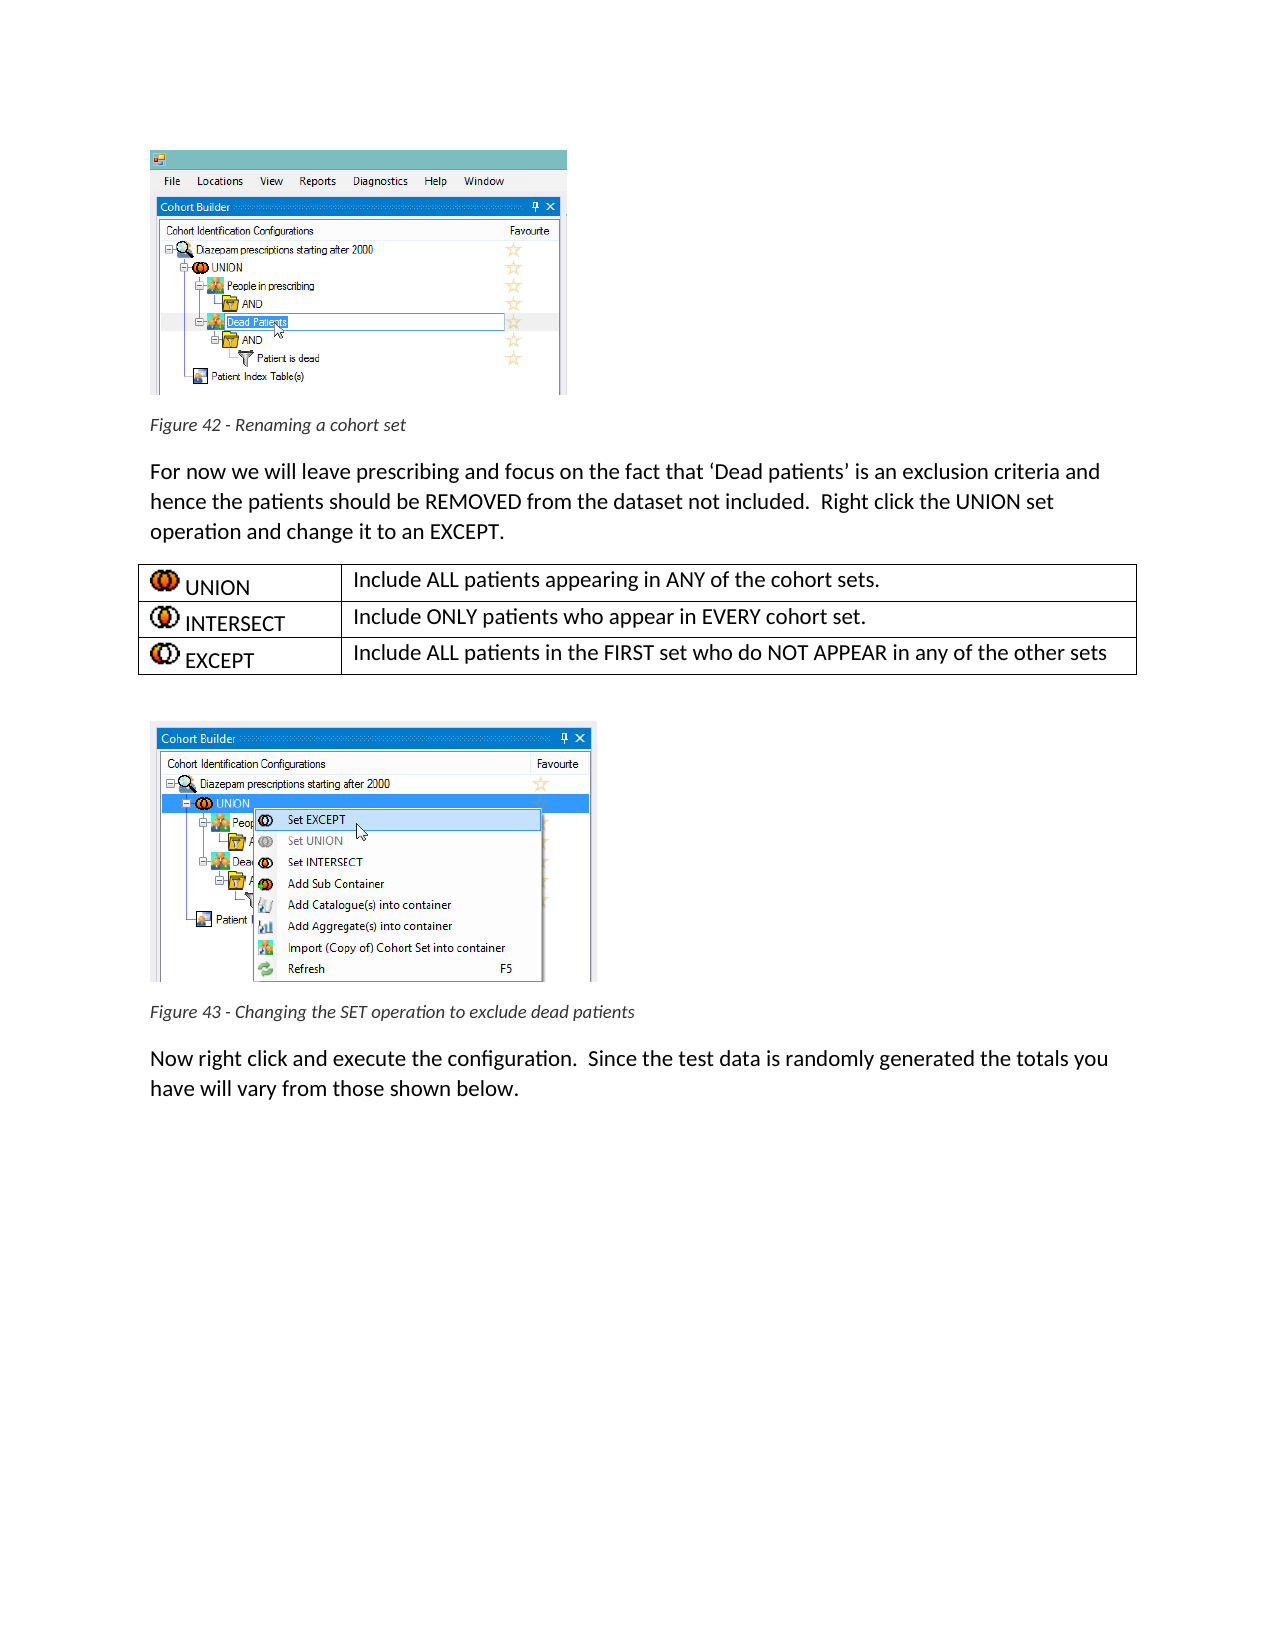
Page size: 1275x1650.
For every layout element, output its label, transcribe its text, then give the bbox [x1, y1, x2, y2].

table_header Include ALL patients appearing in ANY of the cohort sets. [342, 565, 1136, 601]
text Now right click and execute the configuration. Since the test data is randomly generated the totals you have will vary from those shown below. [150, 1044, 1125, 1103]
picture [150, 601, 180, 632]
text Figure 43 - Changing the SET operation to exclude dead patients [150, 1001, 1125, 1023]
text Figure 42 - Renaming a cohort set [150, 413, 1125, 436]
picture [150, 721, 598, 982]
table_cell Include ONLY patients who appear in EVERY cohort set. [342, 602, 1136, 637]
picture [150, 150, 567, 395]
picture [150, 638, 180, 668]
table_header UNION [139, 565, 341, 601]
text For now we will leave prescribing and focus on the fact that ‘Dead patients’ is an exclusion criteria and hence the patients should be REMOVED from the dataset not included. Right click the UNION set operation and change it to an EXCEPT. [150, 457, 1125, 545]
table_cell Include ALL patients in the FIRST set who do NOT APPEAR in any of the other sets [342, 638, 1136, 674]
table_cell INTERSECT [139, 602, 341, 637]
picture [150, 565, 180, 595]
table_cell EXCEPT [139, 638, 341, 674]
